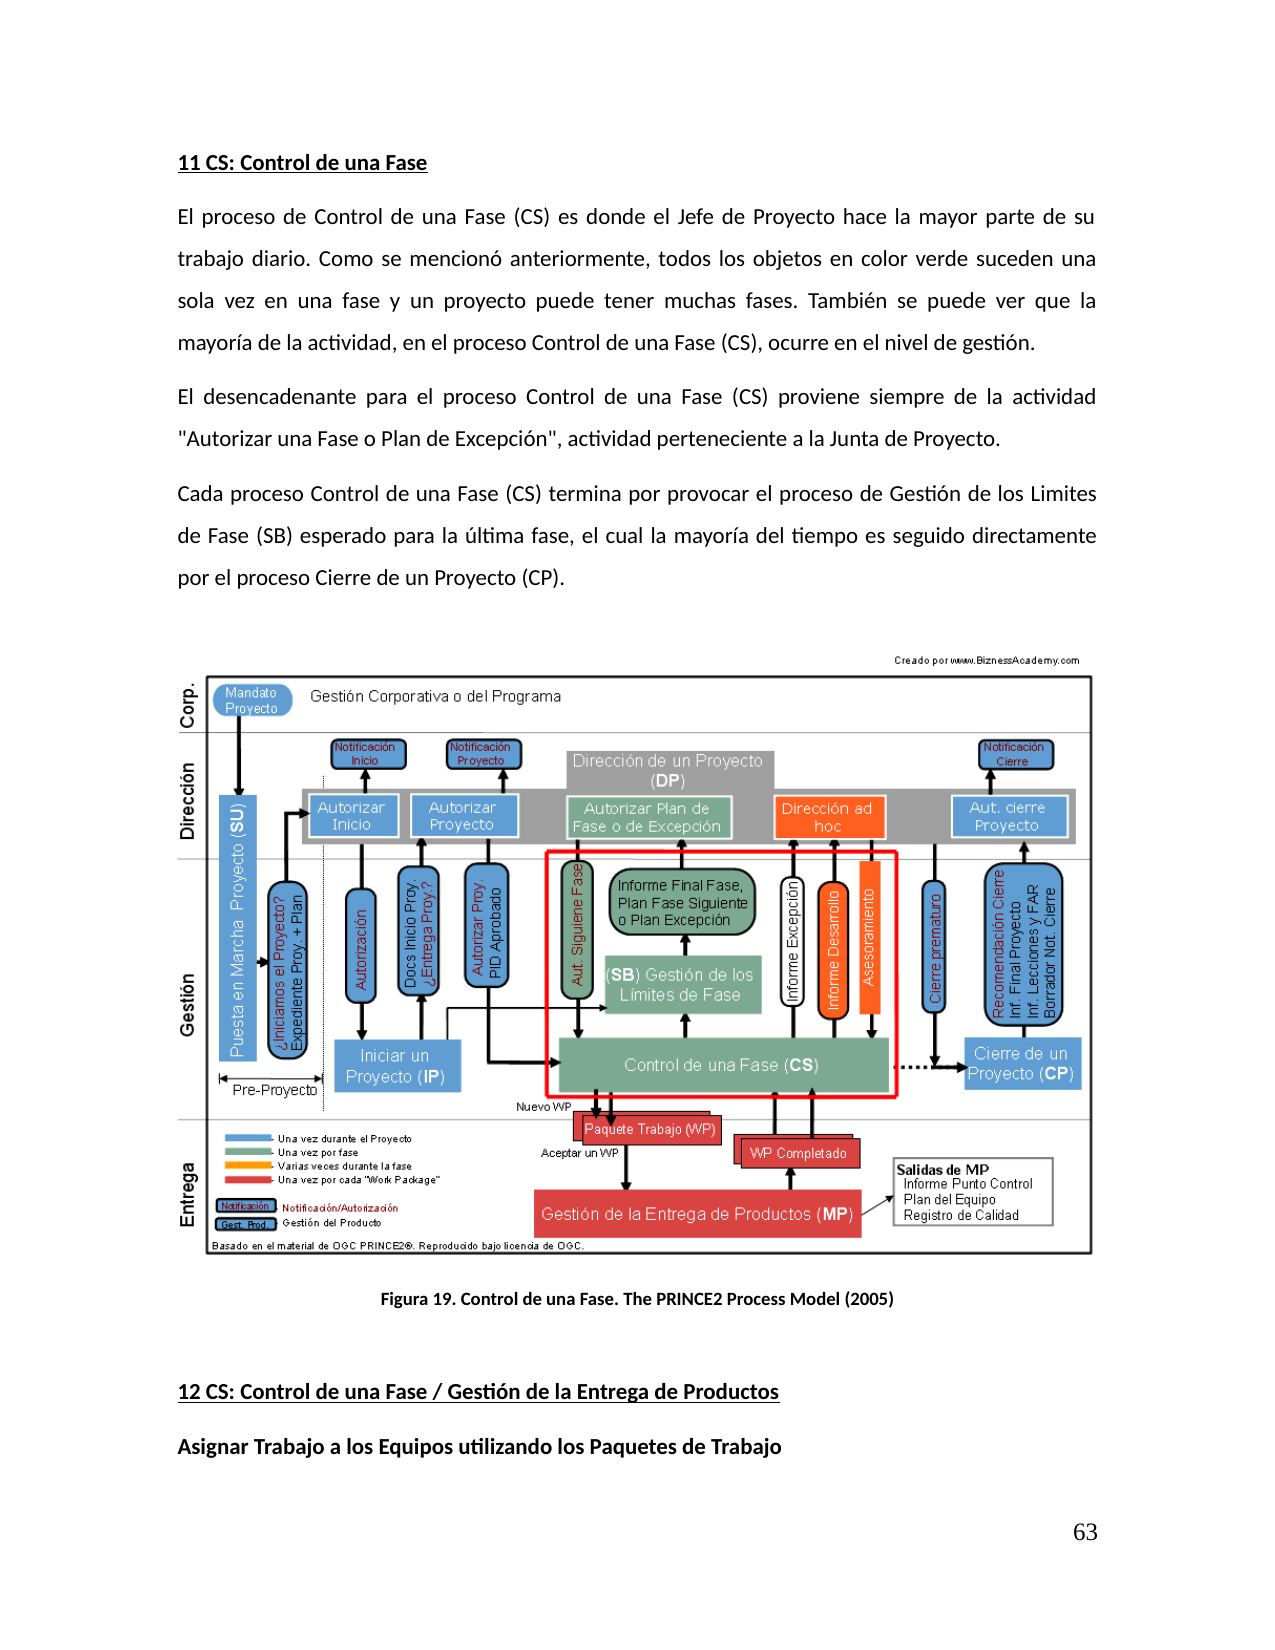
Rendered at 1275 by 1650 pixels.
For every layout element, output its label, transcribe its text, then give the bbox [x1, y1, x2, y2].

text Figura 19. Control de una Fase. The PRINCE2 Process Model (2005) [177, 1287, 1098, 1310]
text 11 CS: Control de una Fase [177, 148, 1098, 176]
text El desencadenante para el proceso Control de una Fase (CS) proviene siempre de la actividad "Autorizar una Fase o Plan de Excepción", actividad perteneciente a la Junta de Proyecto. [177, 382, 1098, 452]
text 12 CS: Control de una Fase / Gestión de la Entrega de Productos [177, 1377, 1098, 1405]
text El proceso de Control de una Fase (CS) es donde el Jefe de Proyecto hace la mayor parte de su trabajo diario. Como se mencionó anteriormente, todos los objetos en color verde suceden una sola vez en una fase y un proyecto puede tener muchas fases. También se puede ver que la mayoría de la actividad, en el proceso Control de una Fase (CS), ocurre en el nivel de gestión. [177, 202, 1098, 356]
text Cada proceso Control de una Fase (CS) termina por provocar el proceso de Gestión de los Limites de Fase (SB) esperado para la última fase, el cual la mayoría del tiempo es seguido directamente por el proceso Cierre de un Proyecto (CP). [177, 479, 1098, 591]
text Asignar Trabajo a los Equipos utilizando los Paquetes de Trabajo [177, 1432, 1098, 1460]
